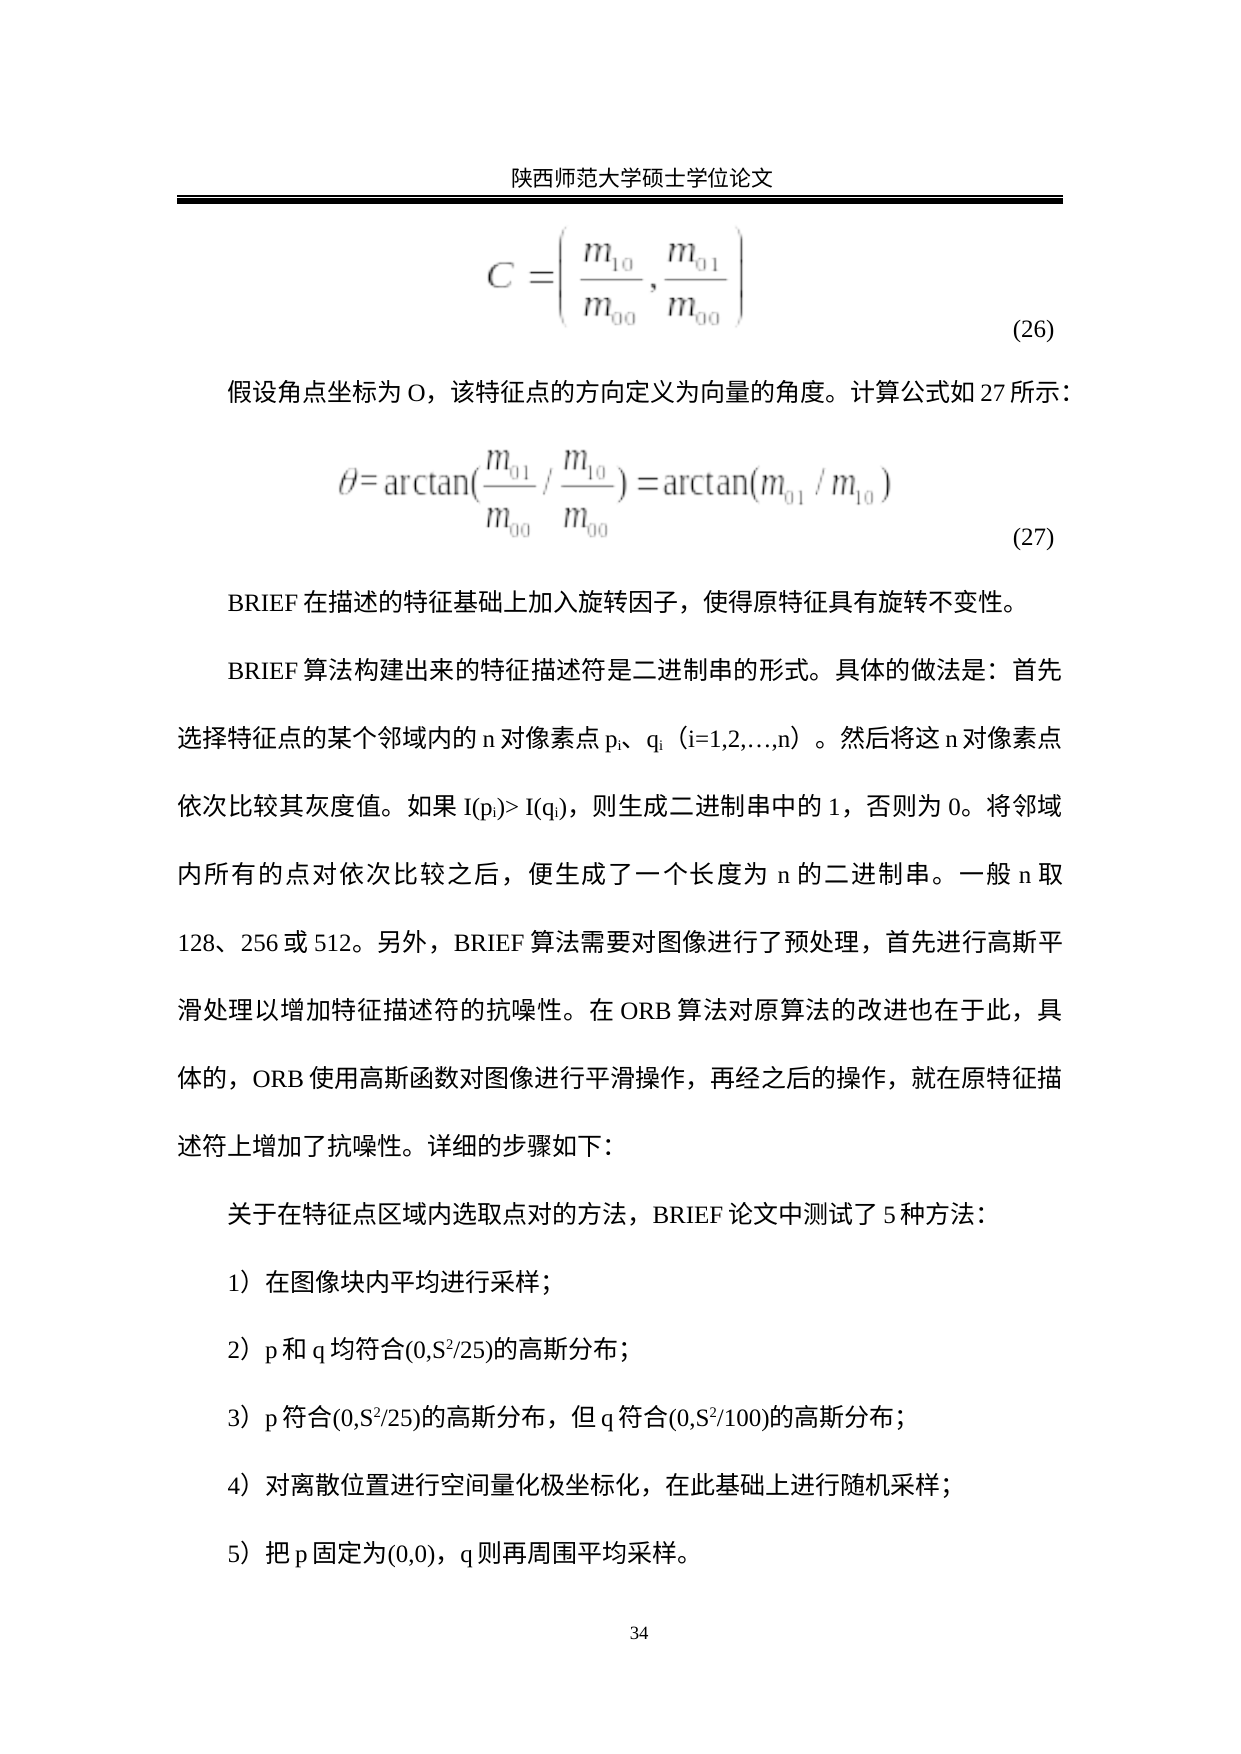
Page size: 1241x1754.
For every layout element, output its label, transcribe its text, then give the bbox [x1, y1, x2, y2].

text 4）对离散位置进行空间量化极坐标化，在此基础上进行随机采样； [177, 1450, 1063, 1518]
text 假设角点坐标为O，该特征点的方向定义为向量的角度。计算公式如27所示： [177, 356, 1063, 424]
text 5）把p固定为(0,0)，q则再周围平均采样。 [177, 1518, 1063, 1586]
text (26) [177, 213, 1063, 349]
text 2）p和q均符合(0,S2/25)的高斯分布； [177, 1314, 1063, 1382]
text BRIEF算法构建出来的特征描述符是二进制串的形式。具体的做法是：首先选择特征点的某个邻域内的n对像素点pi、qi（i=1,2,…,n）。然后将这n对像素点依次比较其灰度值。如果I(pi)> I(qi)，则生成二进制串中的1，否则为0。将邻域内所有的点对依次比较之后，便生成了一个长度为n的二进制串。一般n取128、256或512。另外，BRIEF算法需要对图像进行了预处理，首先进行高斯平滑处理以增加特征描述符的抗噪性。在ORB算法对原算法的改进也在于此，具体的，ORB使用高斯函数对图像进行平滑操作，再经之后的操作，就在原特征描述符上增加了抗噪性。详细的步骤如下： [177, 635, 1063, 1178]
text 3）p符合(0,S2/25)的高斯分布，但q符合(0,S2/100)的高斯分布； [177, 1382, 1063, 1450]
text (27) [177, 424, 1063, 560]
text BRIEF在描述的特征基础上加入旋转因子，使得原特征具有旋转不变性。 [177, 567, 1063, 635]
text 关于在特征点区域内选取点对的方法，BRIEF论文中测试了5种方法： [177, 1178, 1063, 1246]
text 1）在图像块内平均进行采样； [177, 1246, 1063, 1314]
